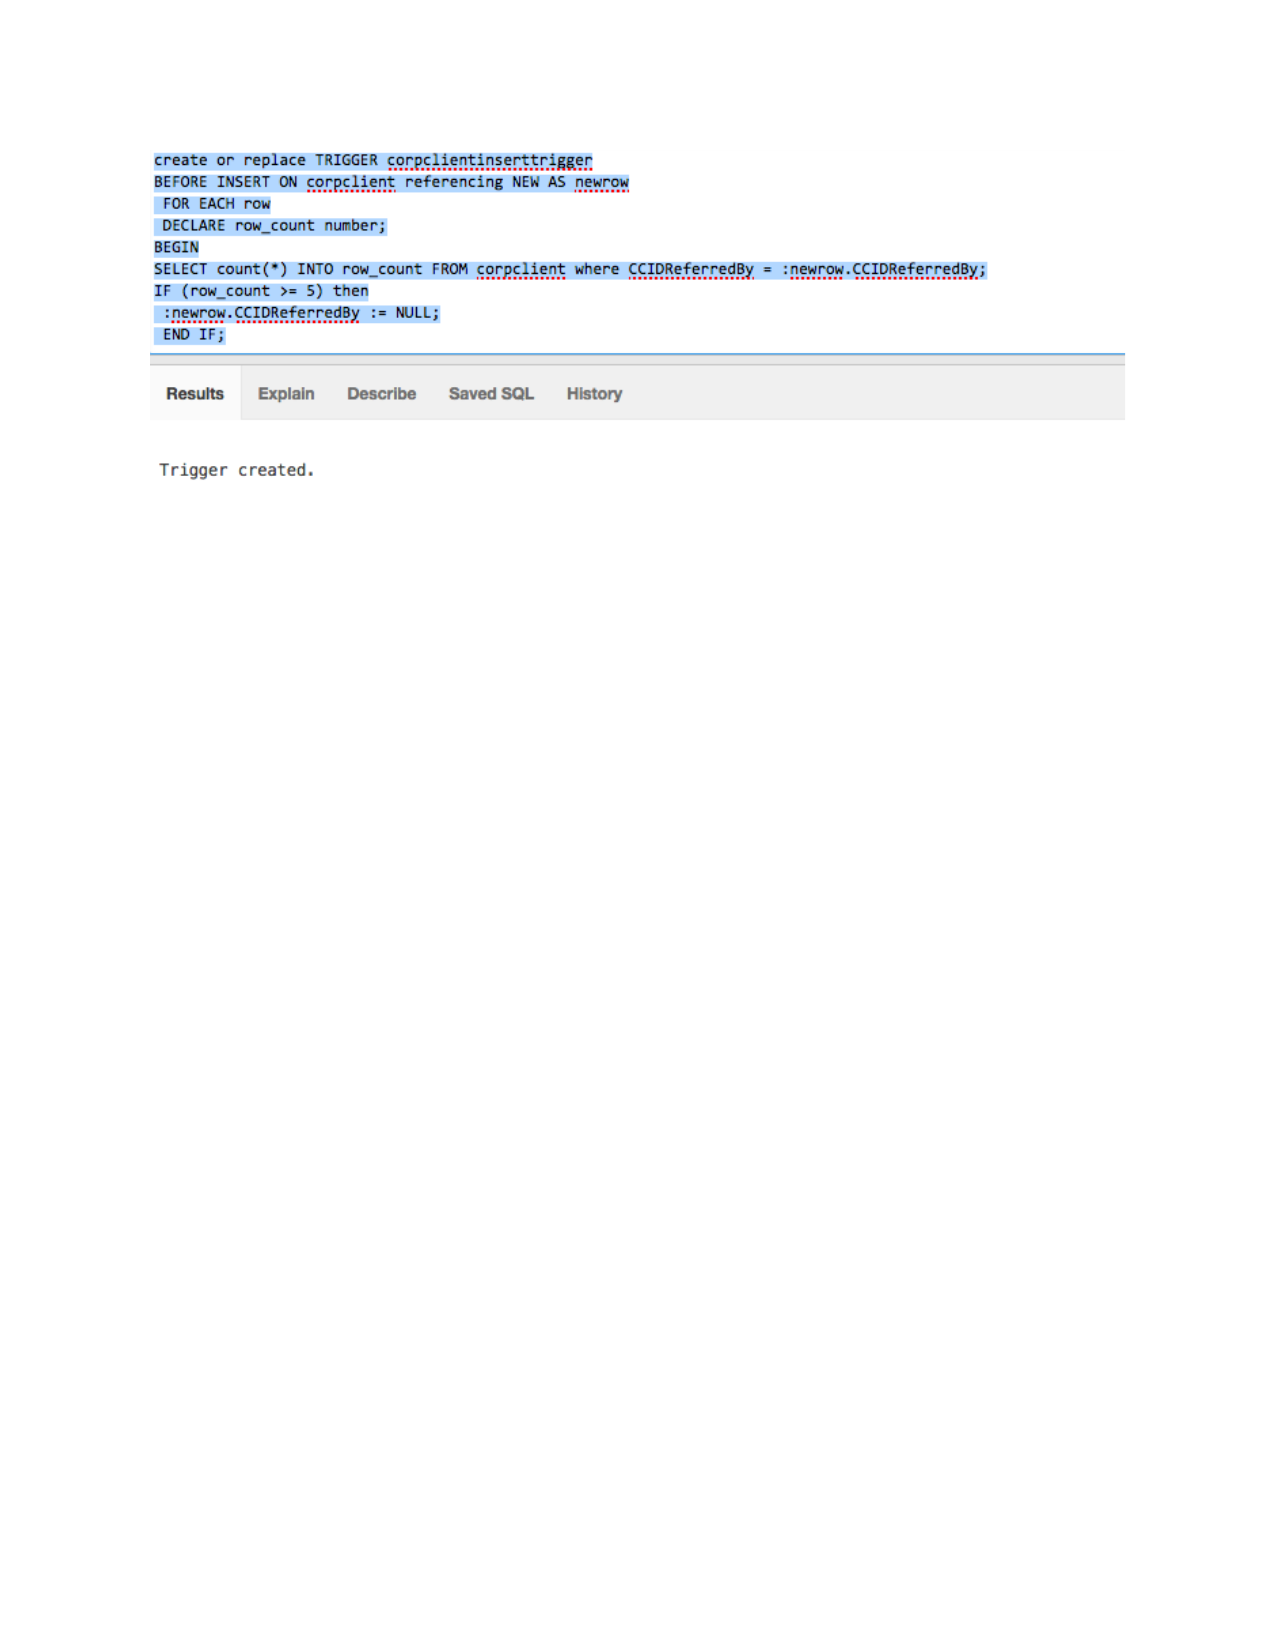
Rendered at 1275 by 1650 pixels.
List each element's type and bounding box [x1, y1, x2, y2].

picture [150, 150, 1125, 510]
